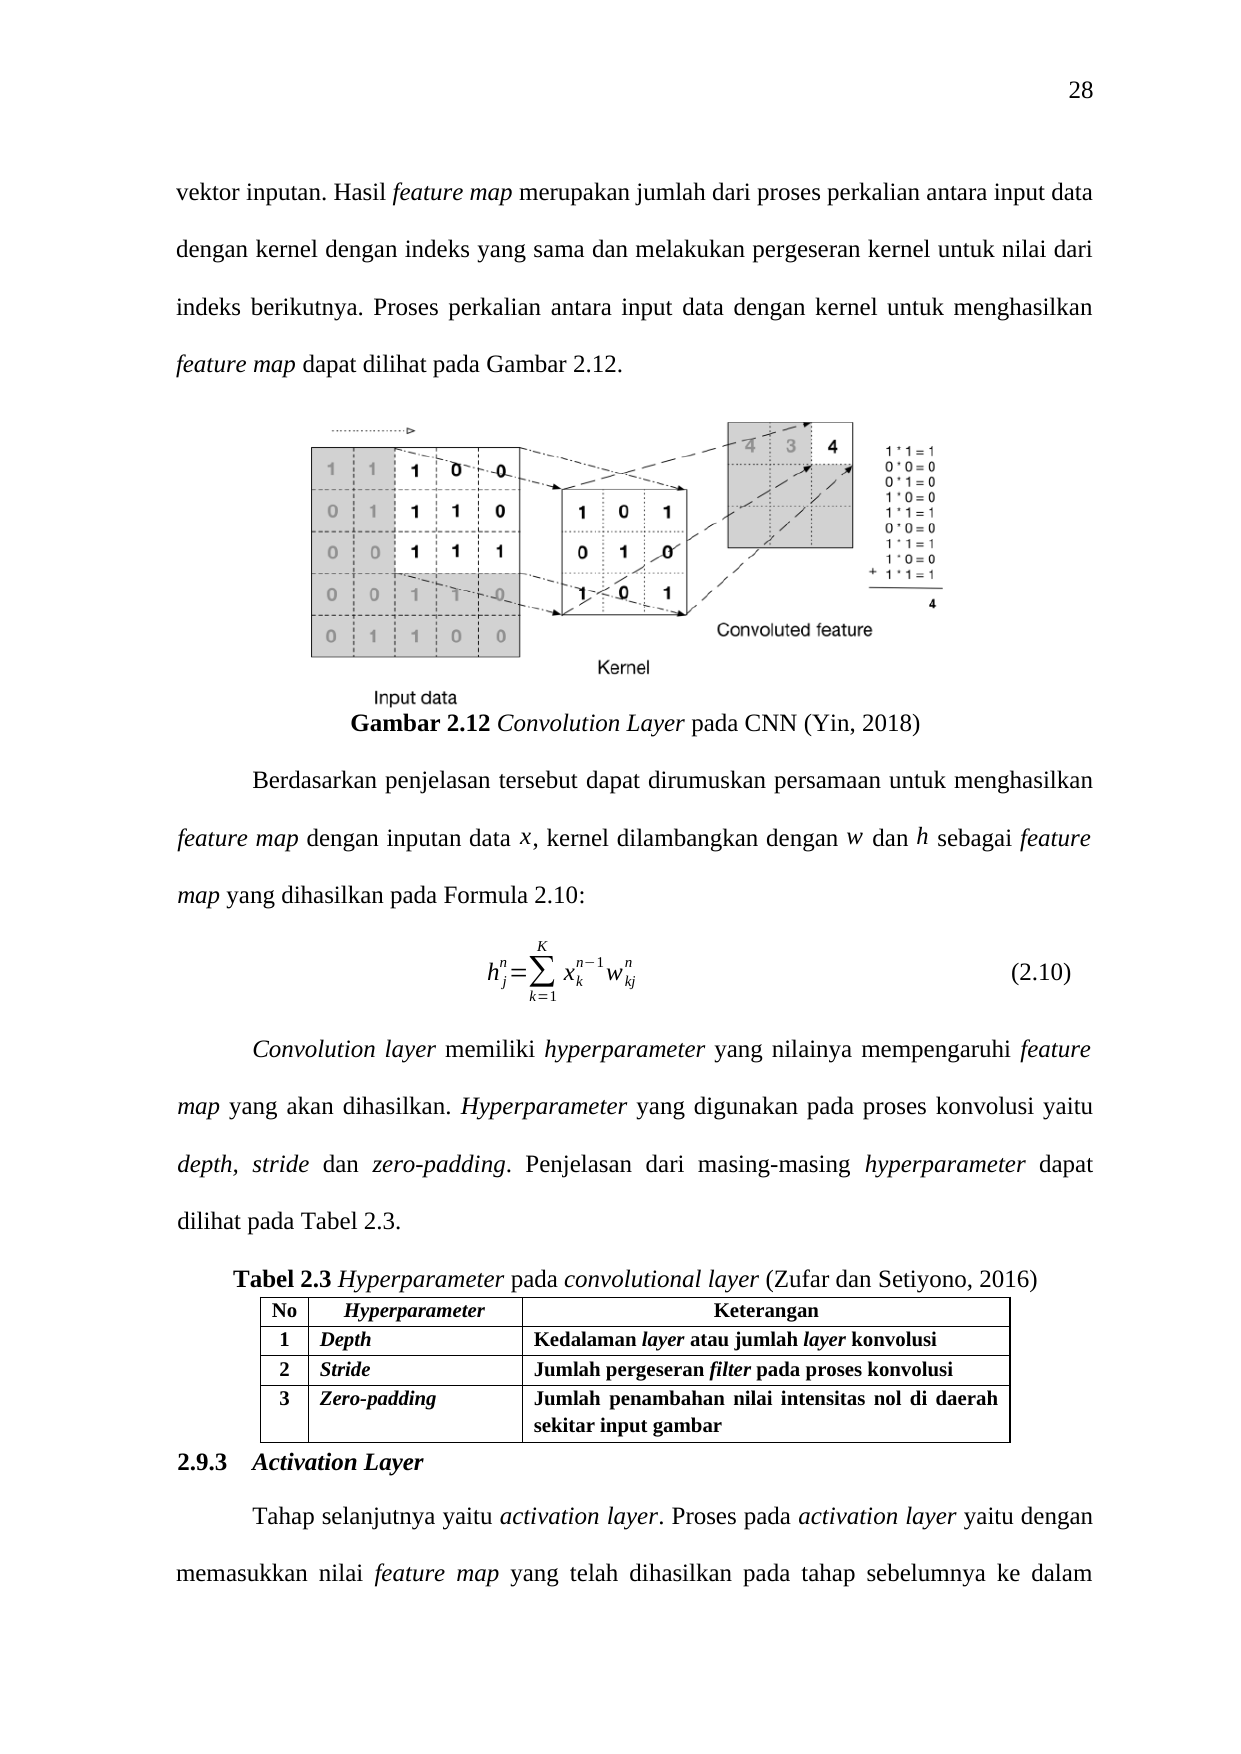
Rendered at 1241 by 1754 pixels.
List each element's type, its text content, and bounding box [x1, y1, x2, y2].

table_cell Stride [309, 1356, 522, 1385]
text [176, 1501, 1093, 1587]
table_cell 3 [261, 1386, 308, 1442]
table_cell 2 [261, 1356, 308, 1385]
picture [292, 407, 979, 708]
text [176, 177, 1093, 378]
table_cell Jumlah penambahan nilai intensitas nol di daerah sekitar input gambar [523, 1386, 1009, 1442]
text (2.10) [487, 938, 1093, 1005]
table_header Hyperparameter [309, 1298, 522, 1326]
subtitle 2.9.3 Activation Layer [177, 1447, 1093, 1476]
table_cell Jumlah pergeseran filter pada proses konvolusi [523, 1356, 1009, 1385]
table_header No [261, 1298, 308, 1326]
text Gambar 2.12 Convolution Layer pada CNN (Yin, 2018) [177, 708, 1093, 736]
text Convolution layer memiliki hyperparameter yang nilainya mempengaruhi feature map yang akan dihasilkan. Hyperparameter yang digunakan pada proses konvolusi yaitu depth, stride dan zero-padding. Penjelasan dari masing-masing hyperparameter dapat dilihat pada Tabel 2.3. [177, 1034, 1093, 1235]
table_cell Zero-padding [309, 1386, 522, 1442]
table_header Keterangan [523, 1298, 1009, 1326]
table_cell Depth [309, 1327, 522, 1355]
text Tabel 2.3 Hyperparameter pada convolutional layer (Zufar dan Setiyono, 2016) [177, 1264, 1093, 1292]
table_cell Kedalaman layer atau jumlah layer konvolusi [523, 1327, 1009, 1355]
table_cell 1 [261, 1327, 308, 1355]
text Berdasarkan penjelasan tersebut dapat dirumuskan persamaan untuk menghasilkan feature map dengan inputan data , kernel dilambangkan dengan dan sebagai feature map yang dihasilkan pada Formula 2.10: [177, 765, 1093, 909]
